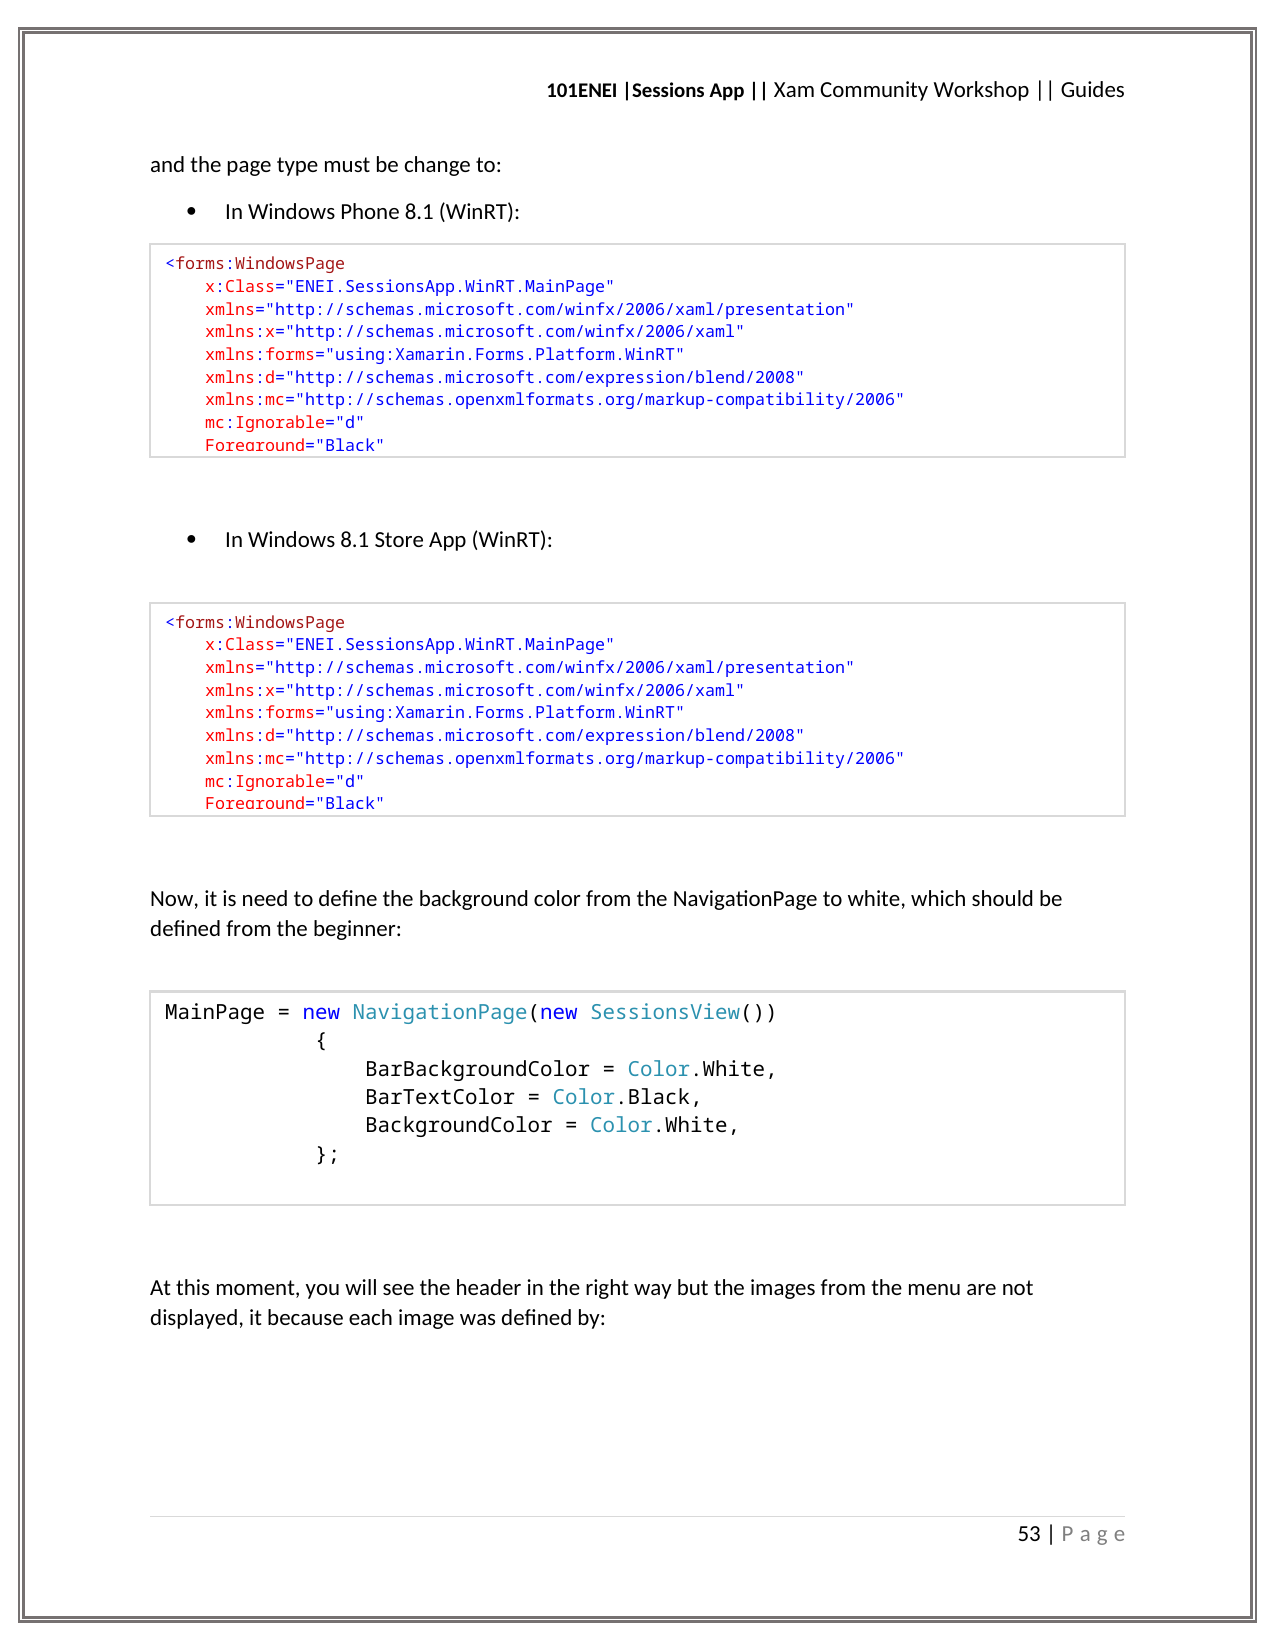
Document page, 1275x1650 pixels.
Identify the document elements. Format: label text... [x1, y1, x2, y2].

list In Windows Phone 8.1 (WinRT): [187, 197, 1125, 225]
text Now, it is need to define the background color from the NavigationPage to white, which should be defined from the beginner: [150, 884, 1125, 942]
text and the page type must be change to: [150, 150, 1125, 178]
text At this moment, you will see the header in the right way but the images from the menu are not displayed, it because each image was defined by: [150, 1273, 1125, 1331]
list In Windows 8.1 Store App (WinRT): [187, 526, 1125, 554]
